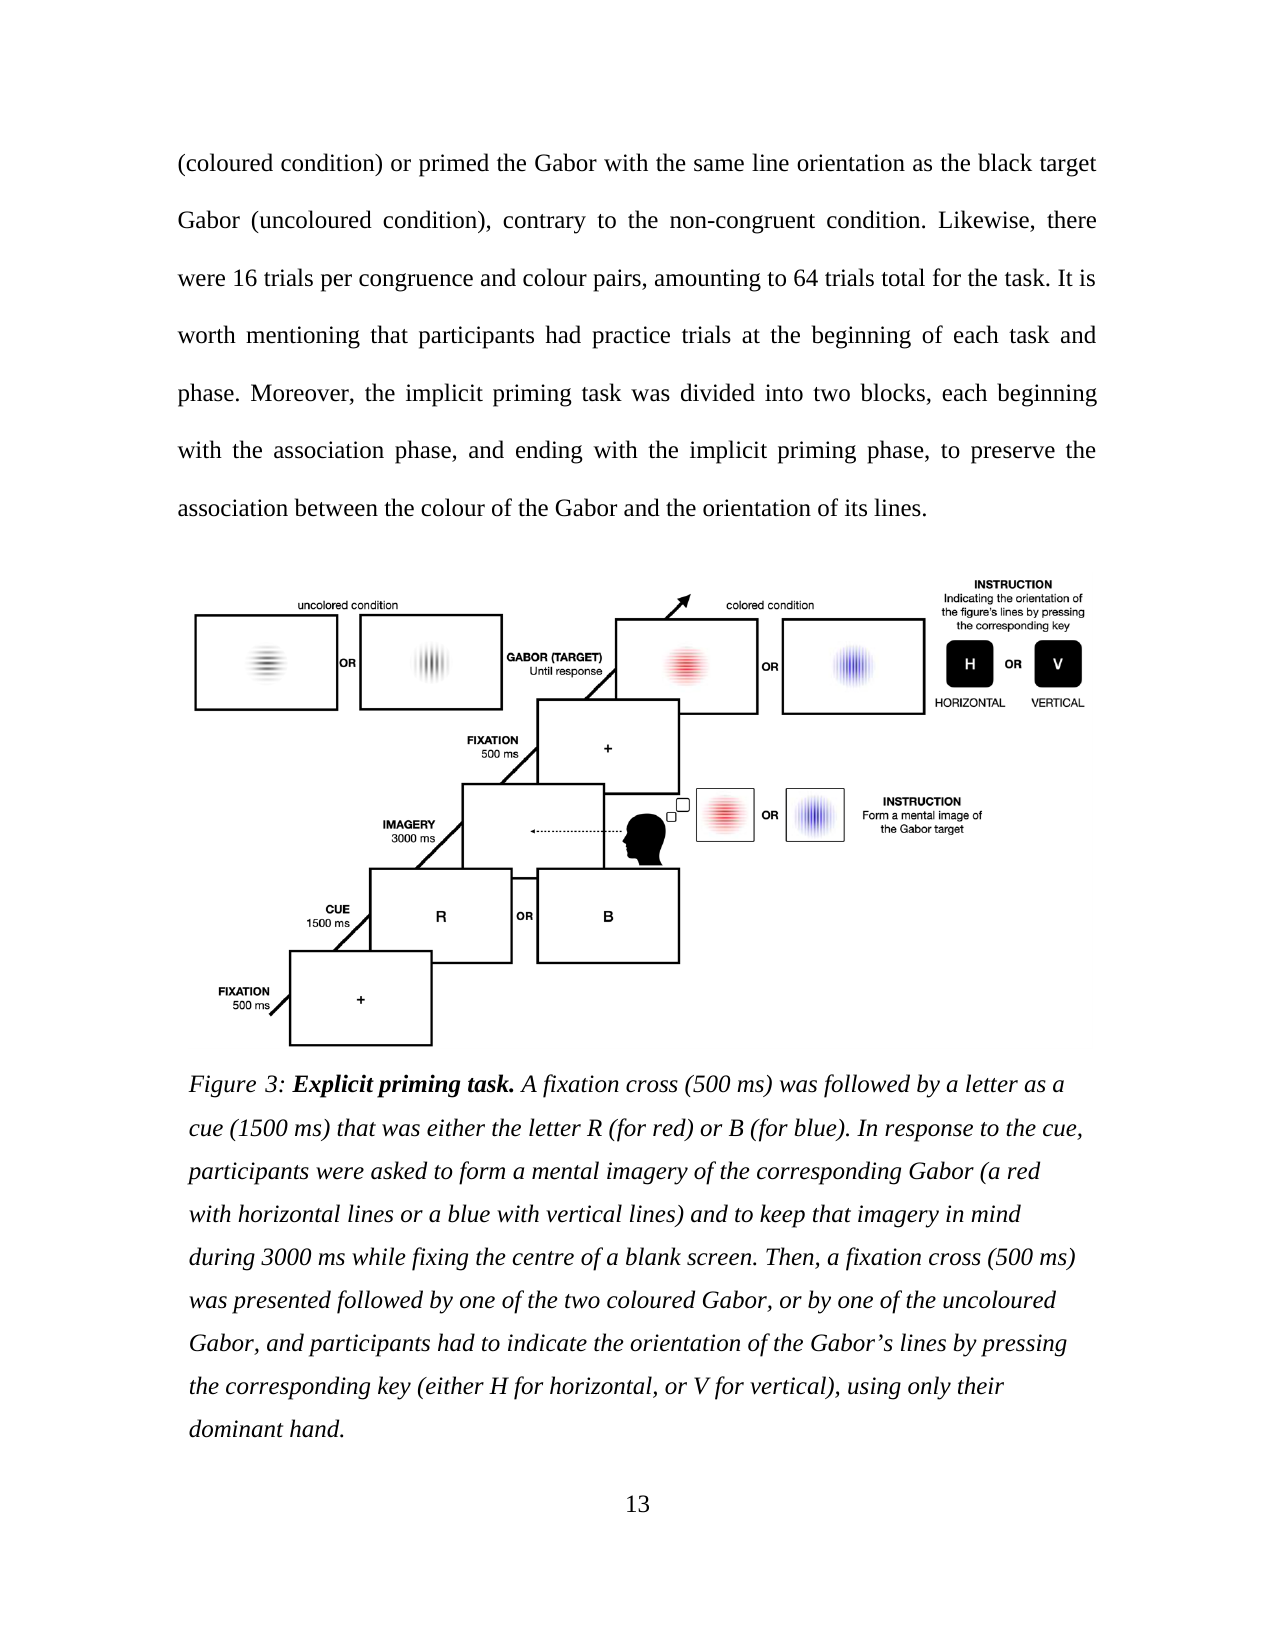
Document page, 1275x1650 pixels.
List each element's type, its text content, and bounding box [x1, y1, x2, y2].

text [177, 148, 1098, 521]
picture [188, 572, 1093, 1049]
table_header Figure 3: Explicit priming task. A fixation cross (500 ms) was followed by a letter as a cue (1500 ms) that was either the letter R (for red) or B (for blue). In response to the cue, participants were asked to form a mental imagery of the corresponding Gabor (a red with horizontal lines or a blue with vertical lines) and to keep that imagery in mind during 3000 ms while fixing the centre of a blank screen. Then, a fixation cross (500 ms) was presented followed by one of the two coloured Gabor, or by one of the uncoloured Gabor, and participants had to indicate the orientation of the Gabor’s lines by pressing the corresponding key (either H for horizontal, or V for vertical), using only their dominant hand. [177, 569, 1098, 1474]
